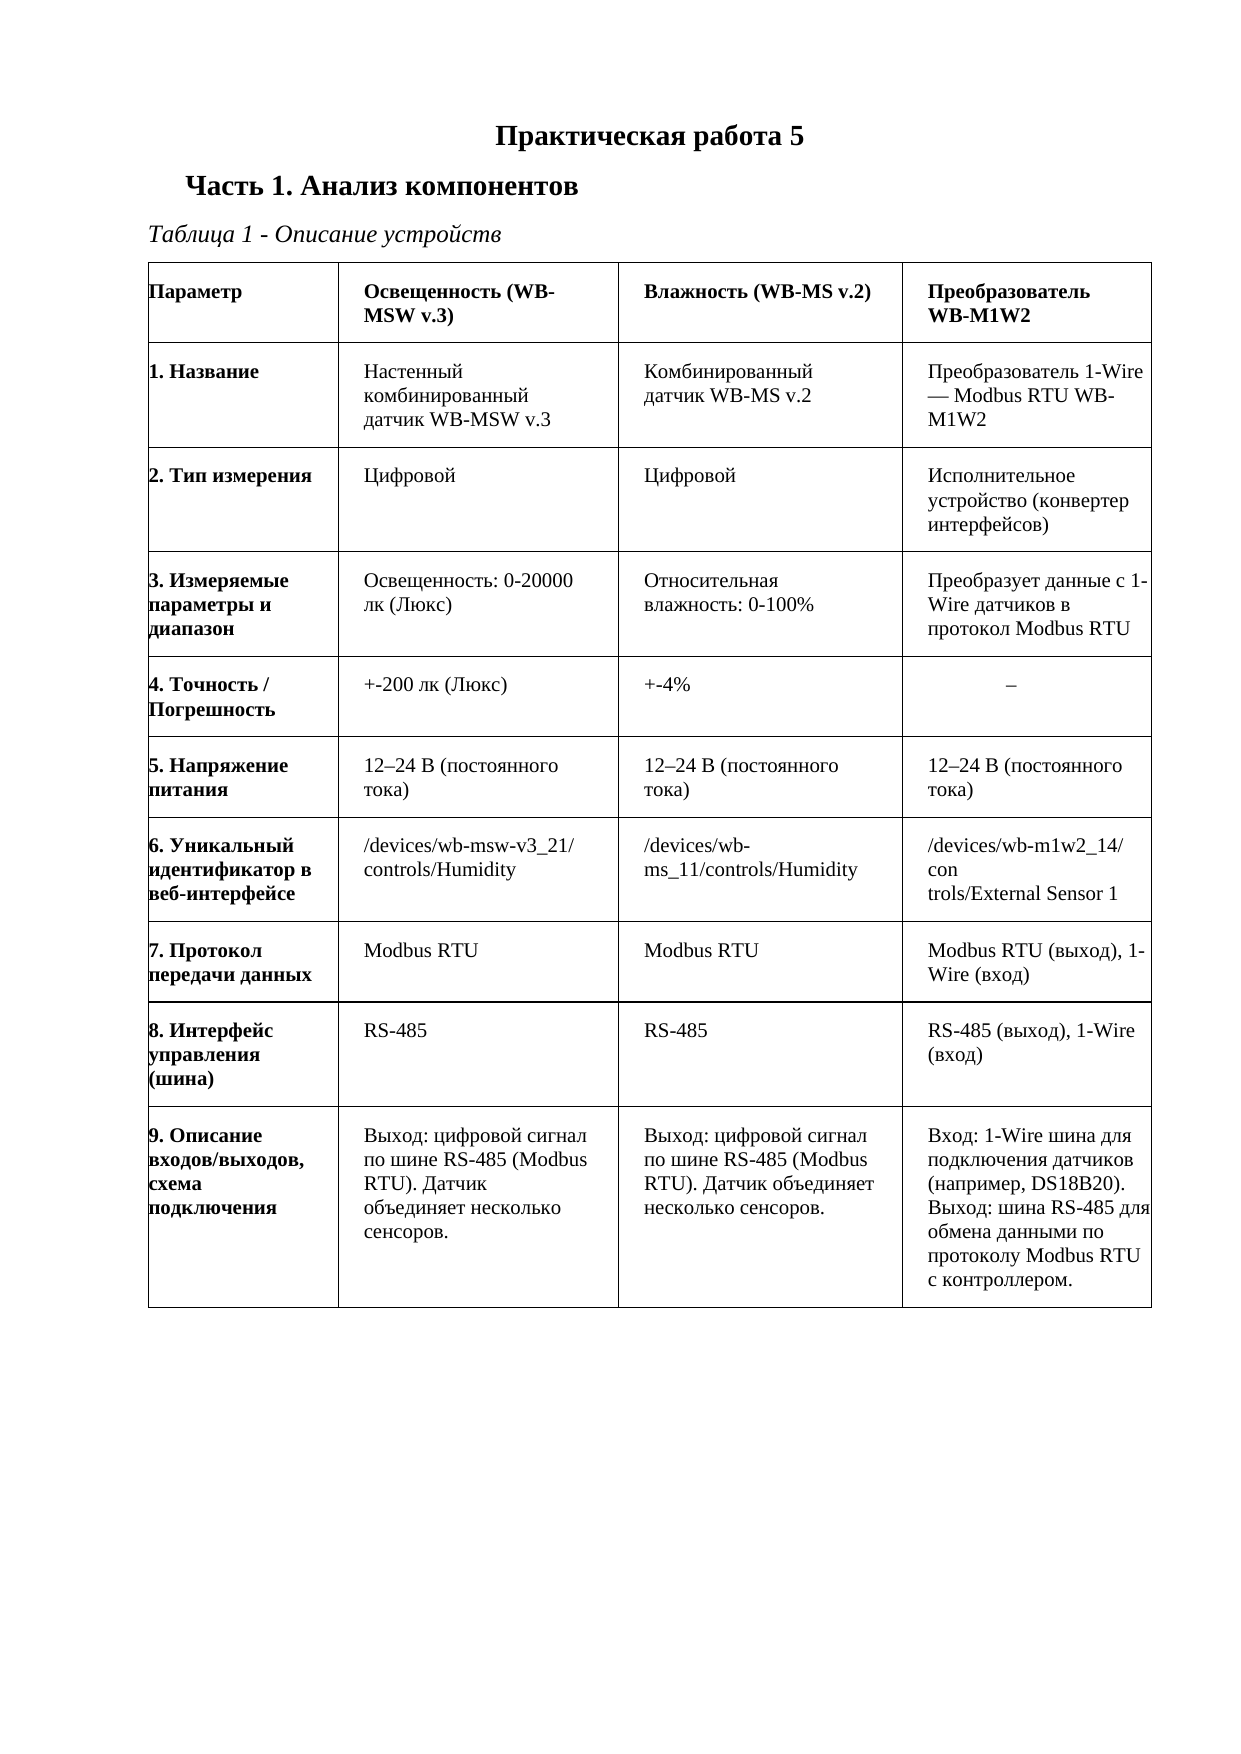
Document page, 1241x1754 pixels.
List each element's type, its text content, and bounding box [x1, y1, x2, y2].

table_cell 12–24 В (постоянного тока) [903, 737, 1151, 817]
table_cell /devices/wb- ms_11/controls/Humidity [619, 818, 902, 921]
table_cell RS-485 (выход), 1-Wire (вход) [903, 1003, 1151, 1106]
table_cell +-200 лк (Люкс) [339, 657, 618, 736]
table_cell Выход: цифровой сигнал по шине RS-485 (Modbus RTU). Датчик объединяет несколько сенсоров. [339, 1107, 618, 1307]
table_cell Modbus RTU [619, 922, 902, 1001]
table_cell Настенный комбинированный датчик WB-MSW v.3 [339, 343, 618, 447]
table_cell Освещенность: 0-20000 лк (Люкс) [339, 552, 618, 656]
table_cell Цифровой [619, 448, 902, 551]
table_cell Относительная влажность: 0-100% [619, 552, 902, 656]
table_cell 3. Измеряемые параметры и диапазон [149, 552, 338, 656]
table_cell Исполнительное устройство (конвертер интерфейсов) [903, 448, 1151, 551]
table_cell Выход: цифровой сигнал по шине RS-485 (Modbus RTU). Датчик объединяет несколько сенсоров. [619, 1107, 902, 1307]
table_header Параметр [149, 263, 338, 342]
table_cell 7. Протокол передачи данных [149, 922, 338, 1001]
table_cell 5. Напряжение питания [149, 737, 338, 817]
table_cell +-4% [619, 657, 902, 736]
table_cell Вход: 1-Wire шина для подключения датчиков (например, DS18B20). Выход: шина RS-485 для обмена данными по протоколу Modbus RTU с контроллером. [903, 1107, 1151, 1307]
table_cell 2. Тип измерения [149, 448, 338, 551]
table_cell 1. Название [149, 343, 338, 447]
table_cell Цифровой [339, 448, 618, 551]
table_cell 8. Интерфейс управления (шина) [149, 1003, 338, 1106]
table_cell RS-485 [619, 1003, 902, 1106]
table_header Преобразователь WB-M1W2 [903, 263, 1151, 342]
table_cell Modbus RTU (выход), 1-Wire (вход) [903, 922, 1151, 1001]
table_cell /devices/wb-msw-v3_21/controls/Humidity [339, 818, 618, 921]
table_cell 6. Уникальный идентификатор в веб-интерфейсе [149, 818, 338, 921]
text Таблица 1 - Описание устройств [148, 219, 1152, 247]
table_cell /devices/wb-m1w2_14/con trols/External Sensor 1 [903, 818, 1151, 921]
table_cell 12–24 В (постоянного тока) [619, 737, 902, 817]
table_header Освещенность (WB-MSW v.3) [339, 263, 618, 342]
table_cell Преобразователь 1-Wire — Modbus RTU WB-M1W2 [903, 343, 1151, 447]
table_cell Комбинированный датчик WB-MS v.2 [619, 343, 902, 447]
table_cell Преобразует данные с 1-Wire датчиков в протокол Modbus RTU [903, 552, 1151, 656]
text Часть 1. Анализ компонентов [148, 168, 1152, 202]
table_cell RS-485 [339, 1003, 618, 1106]
table_cell Modbus RTU [339, 922, 618, 1001]
table_cell 12–24 В (постоянного тока) [339, 737, 618, 817]
table_cell – [903, 657, 1151, 736]
table_cell 9. Описание входов/выходов, схема подключения [149, 1107, 338, 1307]
subtitle Практическая работа 5 [148, 118, 1152, 152]
table_cell 4. Точность / Погрешность [149, 657, 338, 736]
table_header Влажность (WB-MS v.2) [619, 263, 902, 342]
